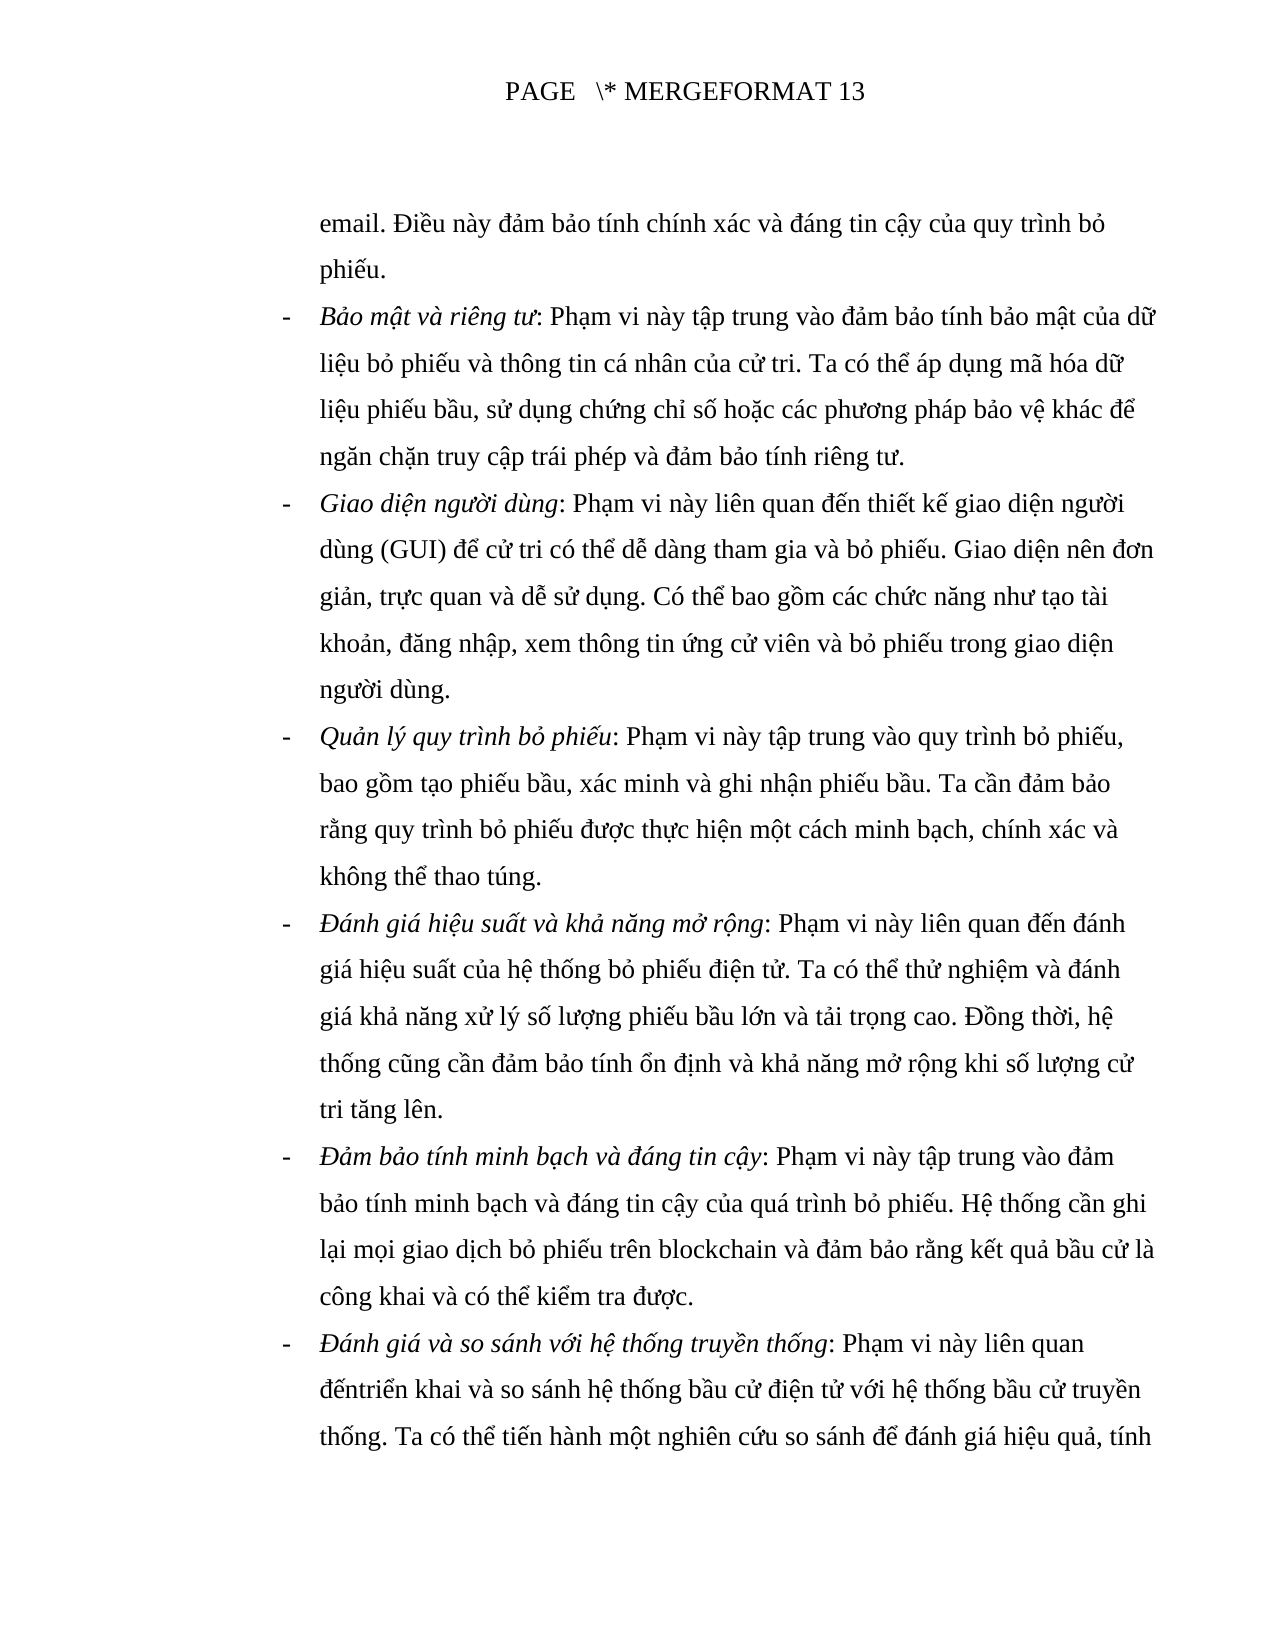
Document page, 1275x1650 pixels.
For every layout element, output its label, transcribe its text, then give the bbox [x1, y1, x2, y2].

list Quản lý quy trình bỏ phiếu: Phạm vi này tập trung vào quy trình bỏ phiếu, bao gồm tạo phiếu bầu, xác minh và ghi nhận phiếu bầu. Ta cần đảm bảo rằng quy trình bỏ phiếu được thực hiện một cách minh bạch, chính xác và không thể thao túng. [282, 720, 1157, 891]
list Giao diện người dùng: Phạm vi này liên quan đến thiết kế giao diện người dùng (GUI) để cử tri có thể dễ dàng tham gia và bỏ phiếu. Giao diện nên đơn giản, trực quan và dễ sử dụng. Có thể bao gồm các chức năng như tạo tài khoản, đăng nhập, xem thông tin ứng cử viên và bỏ phiếu trong giao diện người dùng. [282, 487, 1157, 704]
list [282, 207, 1157, 284]
list Đảm bảo tính minh bạch và đáng tin cậy: Phạm vi này tập trung vào đảm bảo tính minh bạch và đáng tin cậy của quá trình bỏ phiếu. Hệ thống cần ghi lại mọi giao dịch bỏ phiếu trên blockchain và đảm bảo rằng kết quả bầu cử là công khai và có thể kiểm tra được. [282, 1140, 1157, 1311]
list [282, 1327, 1157, 1451]
list Đánh giá hiệu suất và khả năng mở rộng: Phạm vi này liên quan đến đánh giá hiệu suất của hệ thống bỏ phiếu điện tử. Ta có thể thử nghiệm và đánh giá khả năng xử lý số lượng phiếu bầu lớn và tải trọng cao. Đồng thời, hệ thống cũng cần đảm bảo tính ổn định và khả năng mở rộng khi số lượng cử tri tăng lên. [282, 907, 1157, 1124]
list Bảo mật và riêng tư: Phạm vi này tập trung vào đảm bảo tính bảo mật của dữ liệu bỏ phiếu và thông tin cá nhân của cử tri. Ta có thể áp dụng mã hóa dữ liệu phiếu bầu, sử dụng chứng chỉ số hoặc các phương pháp bảo vệ khác để ngăn chặn truy cập trái phép và đảm bảo tính riêng tư. [282, 300, 1157, 471]
